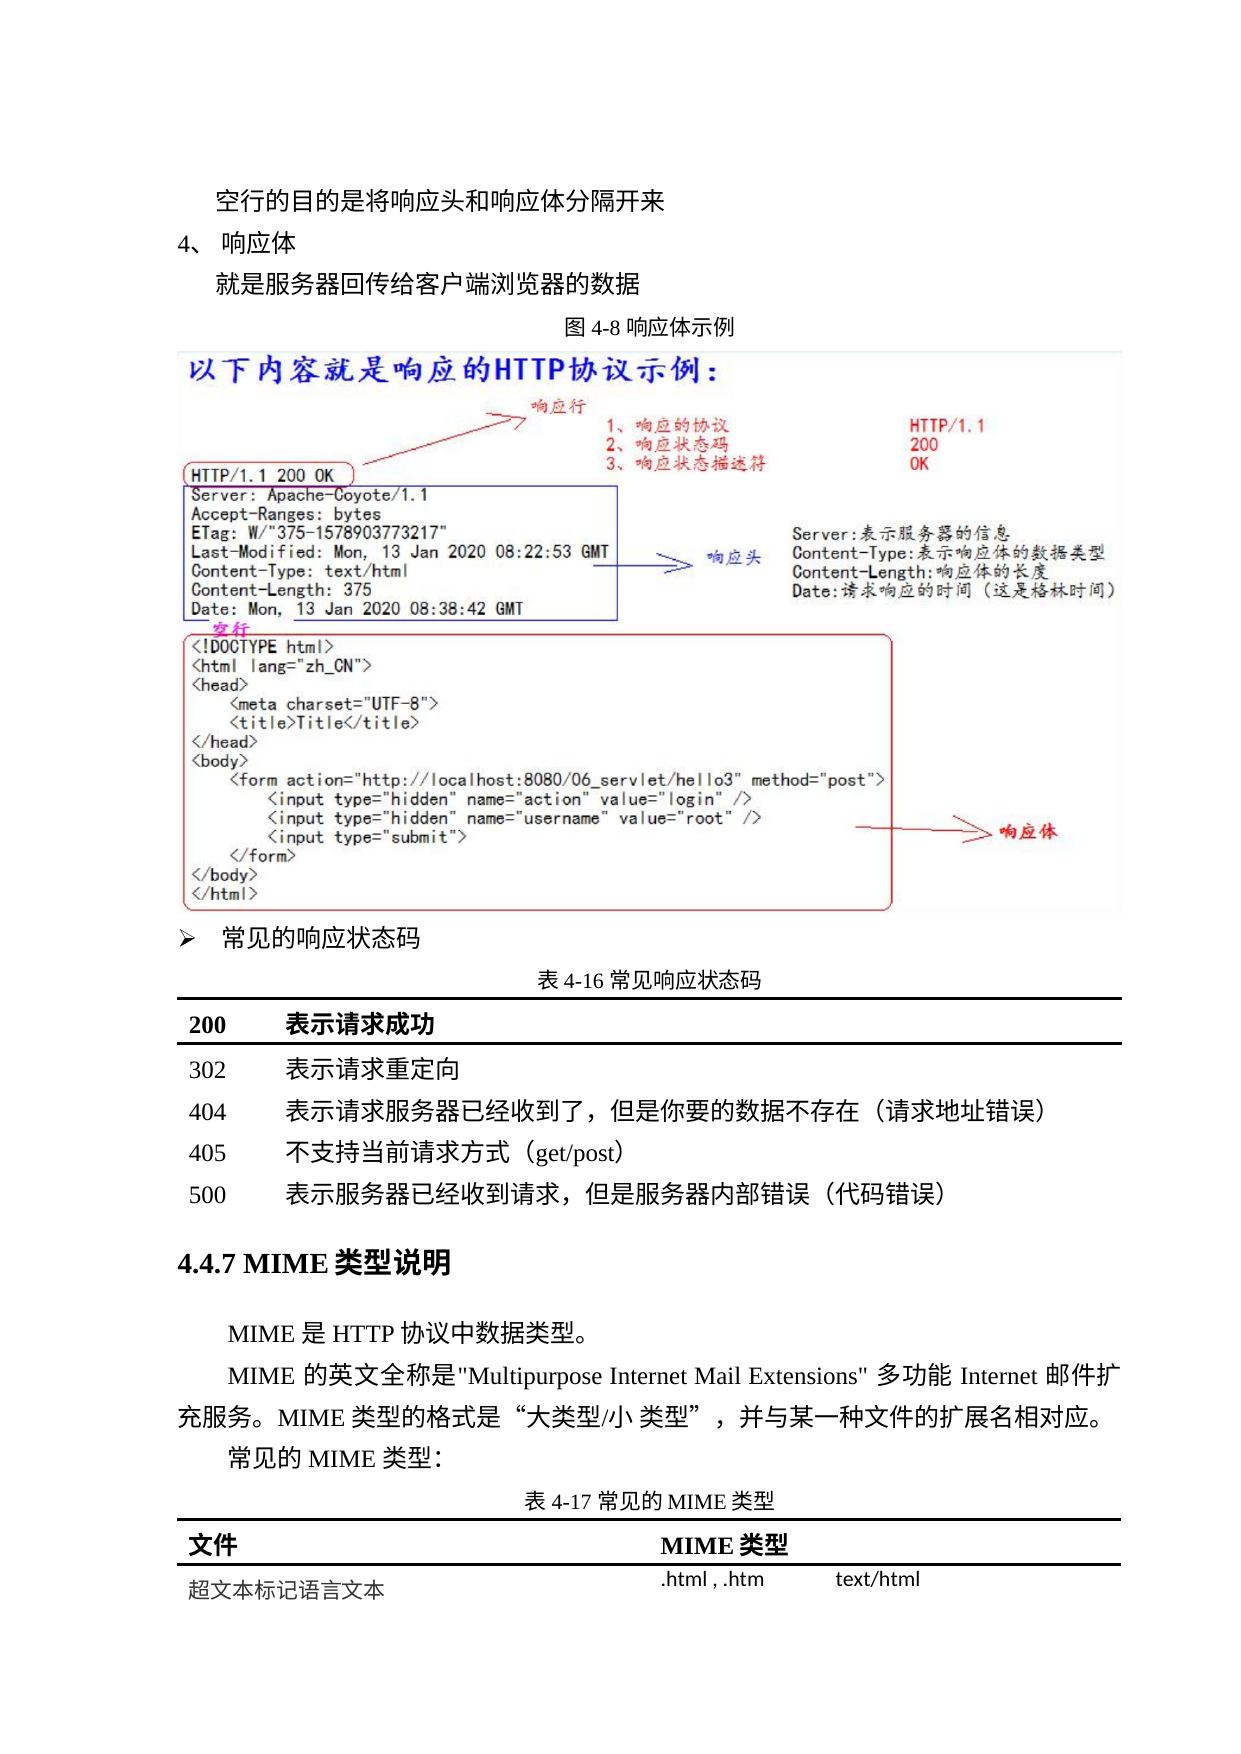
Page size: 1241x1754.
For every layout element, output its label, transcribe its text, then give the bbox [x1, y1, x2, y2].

table_cell 表示服务器已经收到请求，但是服务器内部错误（代码错误） [274, 1170, 1122, 1212]
table_cell 超文本标记语言文本 [177, 1566, 649, 1607]
table_cell 不支持当前请求方式（get/post） [274, 1129, 1122, 1170]
text MIME 是 HTTP 协议中数据类型。 [177, 1309, 1122, 1351]
table_header 文件 [177, 1521, 649, 1562]
table_cell 405 [177, 1129, 274, 1170]
table_header 200 [177, 1000, 274, 1042]
picture [177, 351, 1123, 914]
table_cell 404 [177, 1087, 274, 1128]
table_header MIME类型 [649, 1521, 1121, 1562]
text 空行的目的是将响应头和响应体分隔开来 [215, 177, 1122, 219]
table_cell 500 [177, 1170, 274, 1212]
list 常见的响应状态码 [177, 914, 1122, 956]
list 响应体 [177, 219, 1122, 261]
table_cell 302 [177, 1045, 274, 1087]
text 就是服务器回传给客户端浏览器的数据 [215, 261, 1122, 302]
table_cell .html , .htm text/html [649, 1566, 1121, 1607]
text MIME 的英文全称是"Multipurpose Internet Mail Extensions" 多功能 Internet 邮件扩充服务。MIME 类型的格式是“大类型/小 类型”，并与某一种文件的扩展名相对应。 [177, 1351, 1122, 1434]
table_cell 表示请求服务器已经收到了，但是你要的数据不存在（请求地址错误） [274, 1087, 1122, 1128]
table_cell 表示请求重定向 [274, 1045, 1122, 1087]
text 常见的 MIME 类型： [177, 1434, 1122, 1476]
subtitle MIME类型说明 [177, 1239, 1122, 1282]
table_header 表示请求成功 [274, 1000, 1122, 1042]
